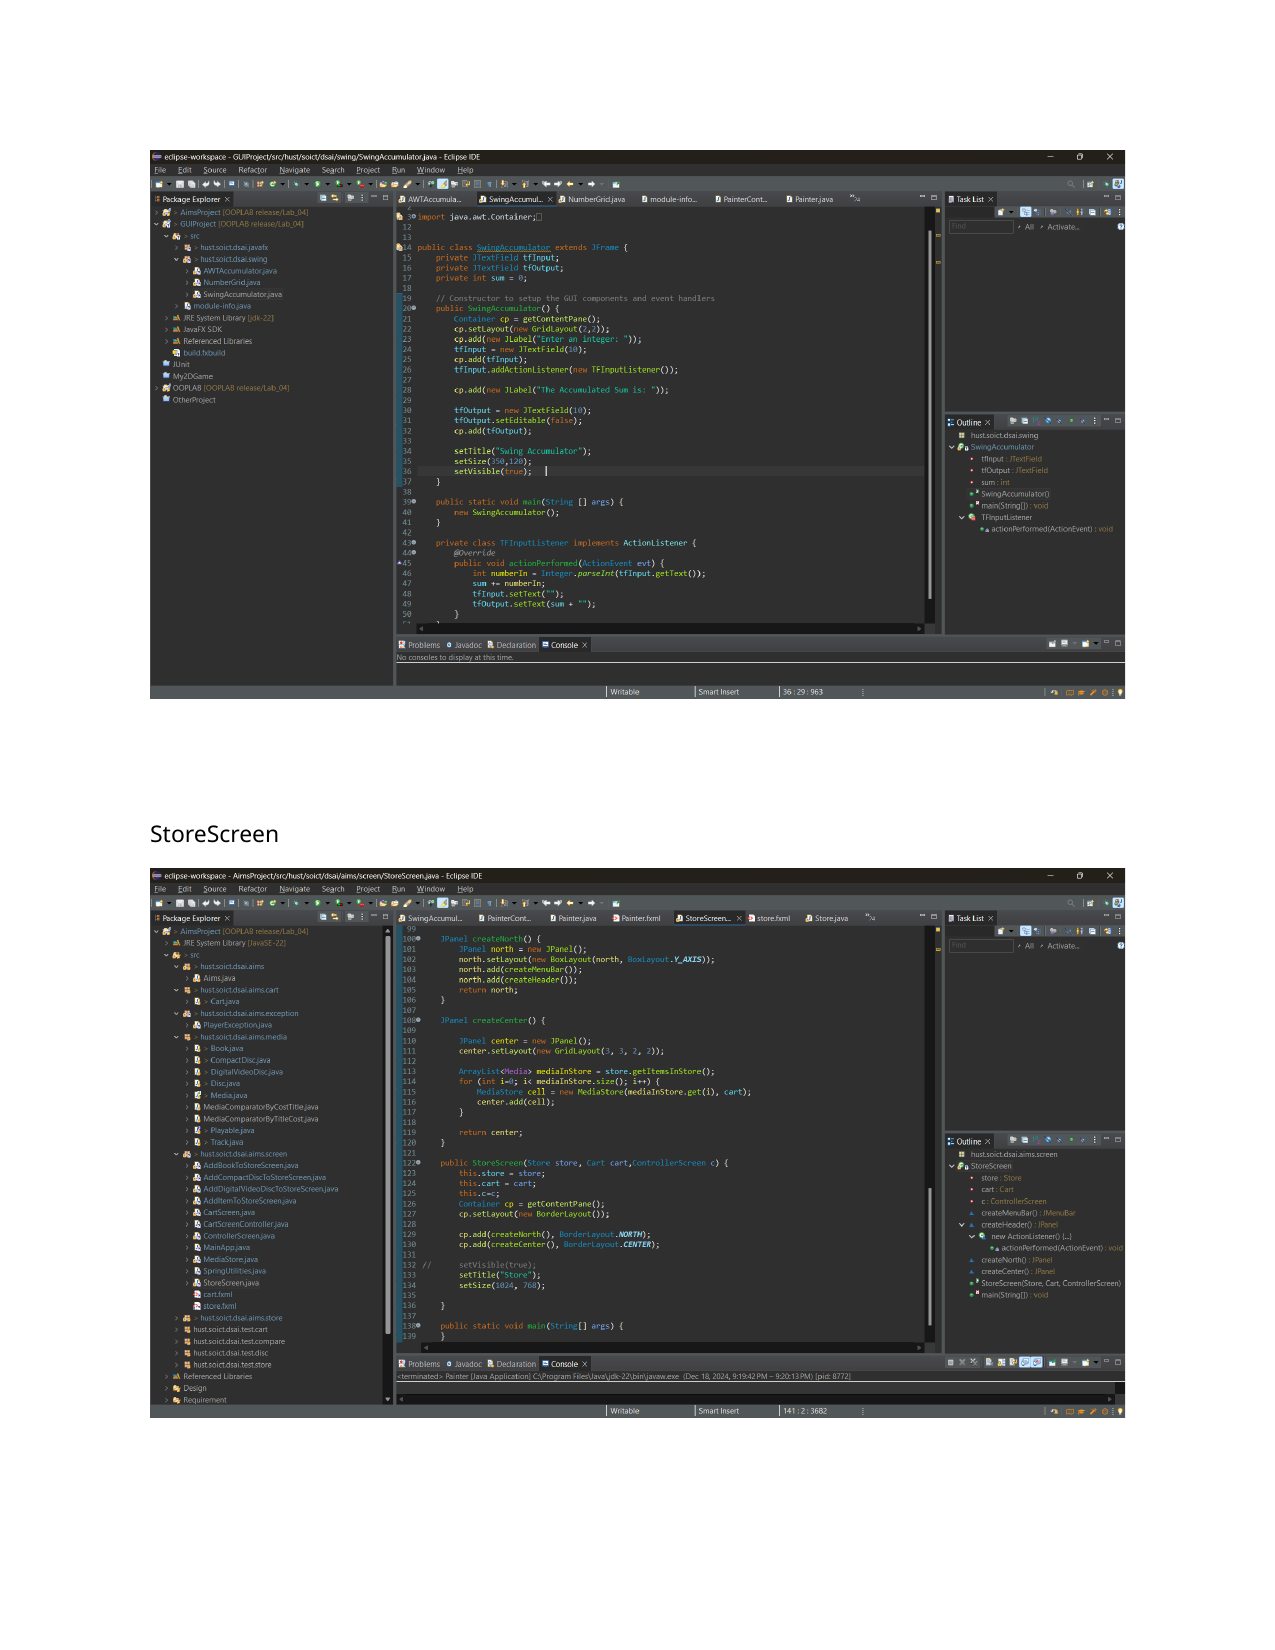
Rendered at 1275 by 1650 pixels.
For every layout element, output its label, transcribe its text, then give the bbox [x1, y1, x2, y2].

picture [150, 868, 1125, 1418]
text StoreScreen [150, 818, 1125, 850]
picture [150, 150, 1125, 699]
